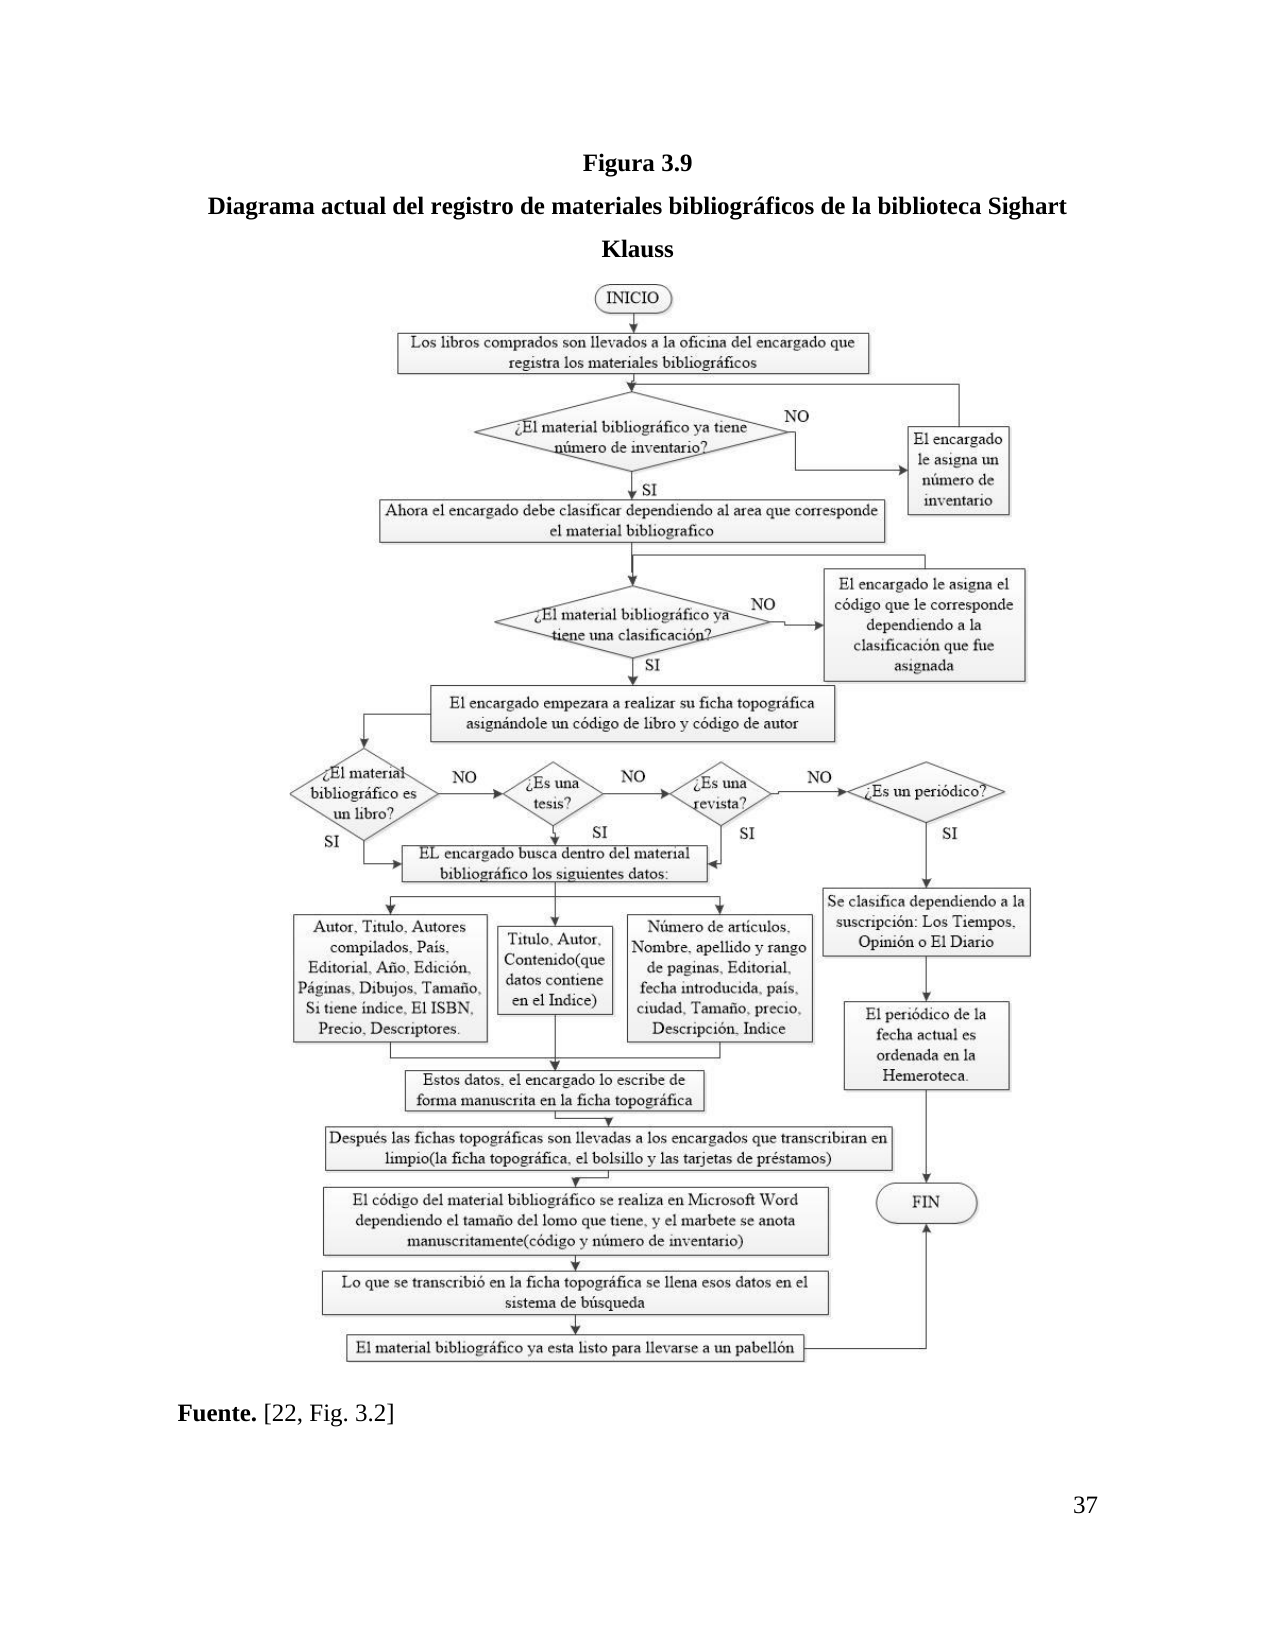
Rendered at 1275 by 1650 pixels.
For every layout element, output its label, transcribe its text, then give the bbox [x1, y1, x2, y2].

text Fuente. [22, Fig. 3.2] [177, 1398, 1098, 1427]
